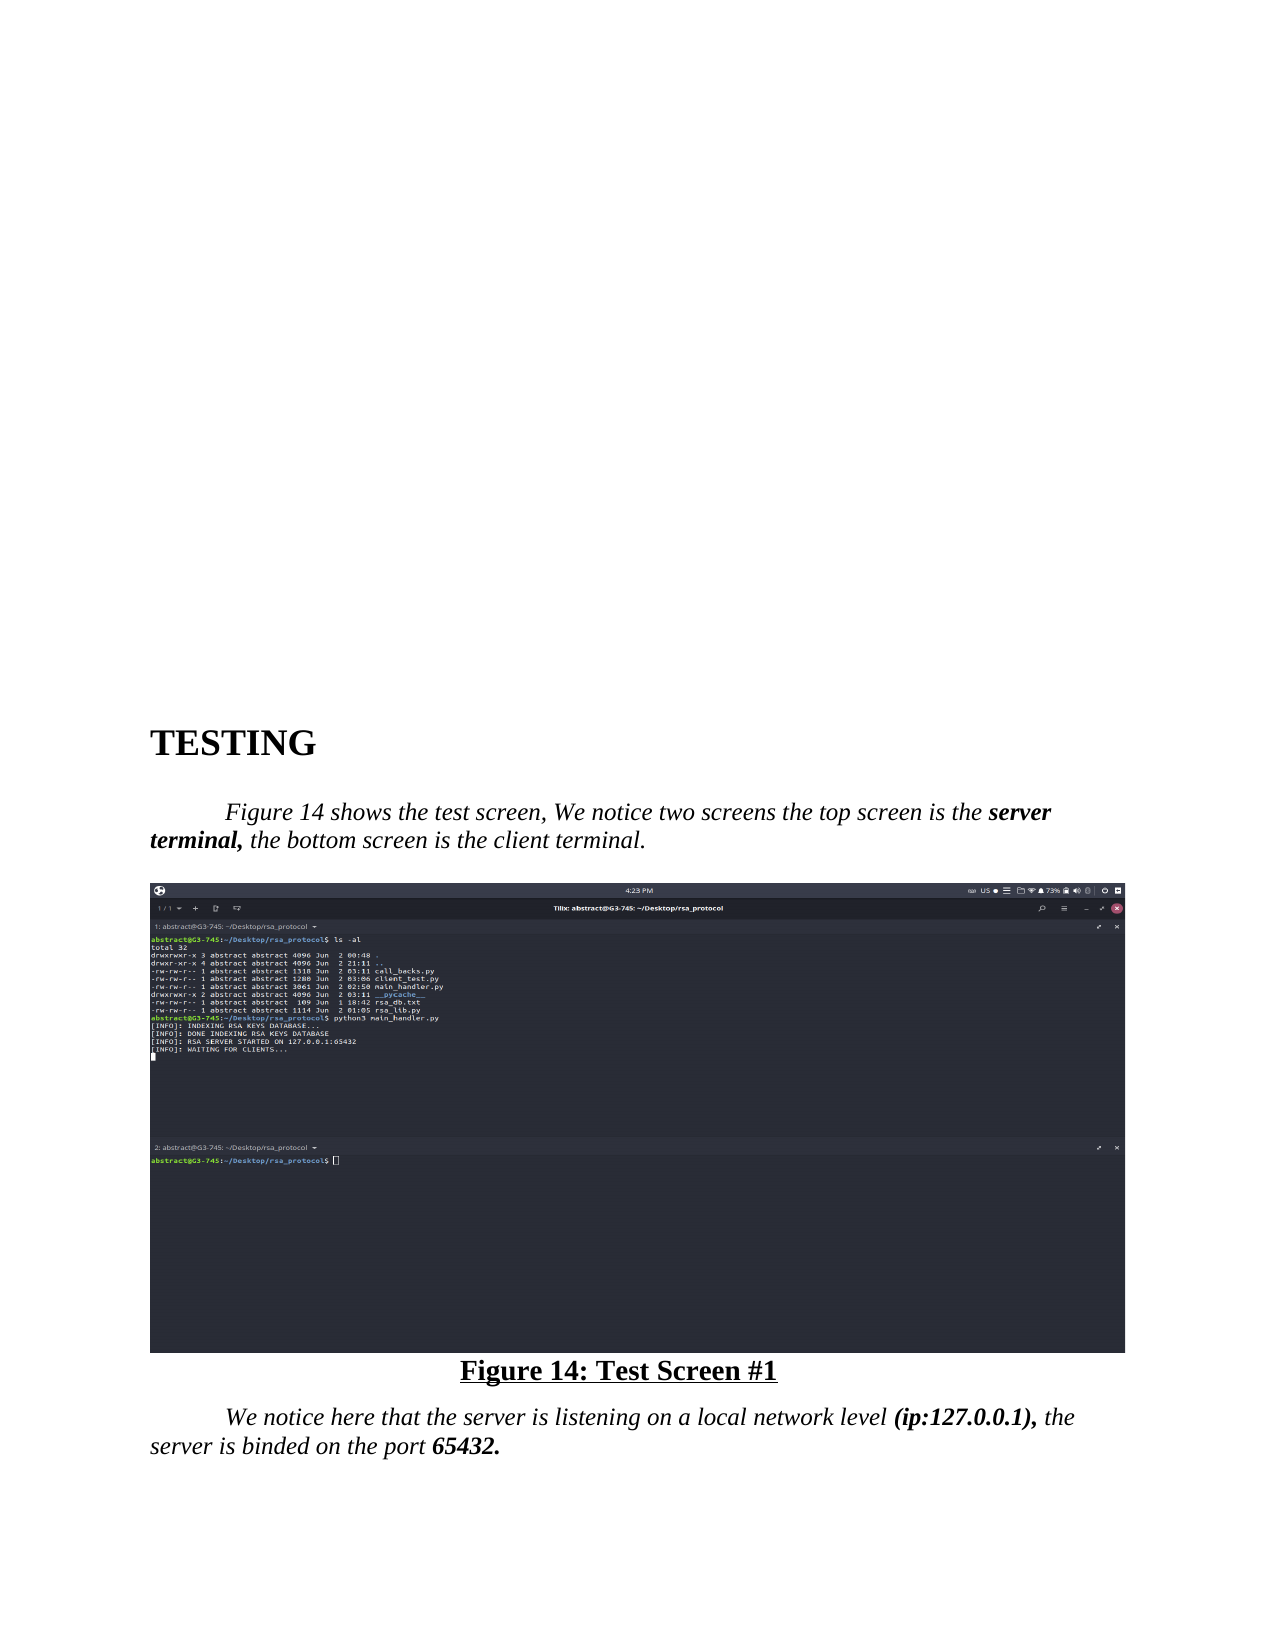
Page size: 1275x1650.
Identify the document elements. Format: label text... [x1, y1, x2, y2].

text We notice here that the server is listening on a local network level (ip:127.0.0.1), the server is binded on the port 65432. [150, 1402, 1124, 1460]
picture [150, 883, 1125, 1353]
text Figure 14: Test Screen #1 [150, 1353, 1087, 1386]
text TESTING [150, 720, 1124, 763]
text Figure 14 shows the test screen, We notice two screens the top screen is the server terminal, the bottom screen is the client terminal. [150, 797, 1124, 854]
